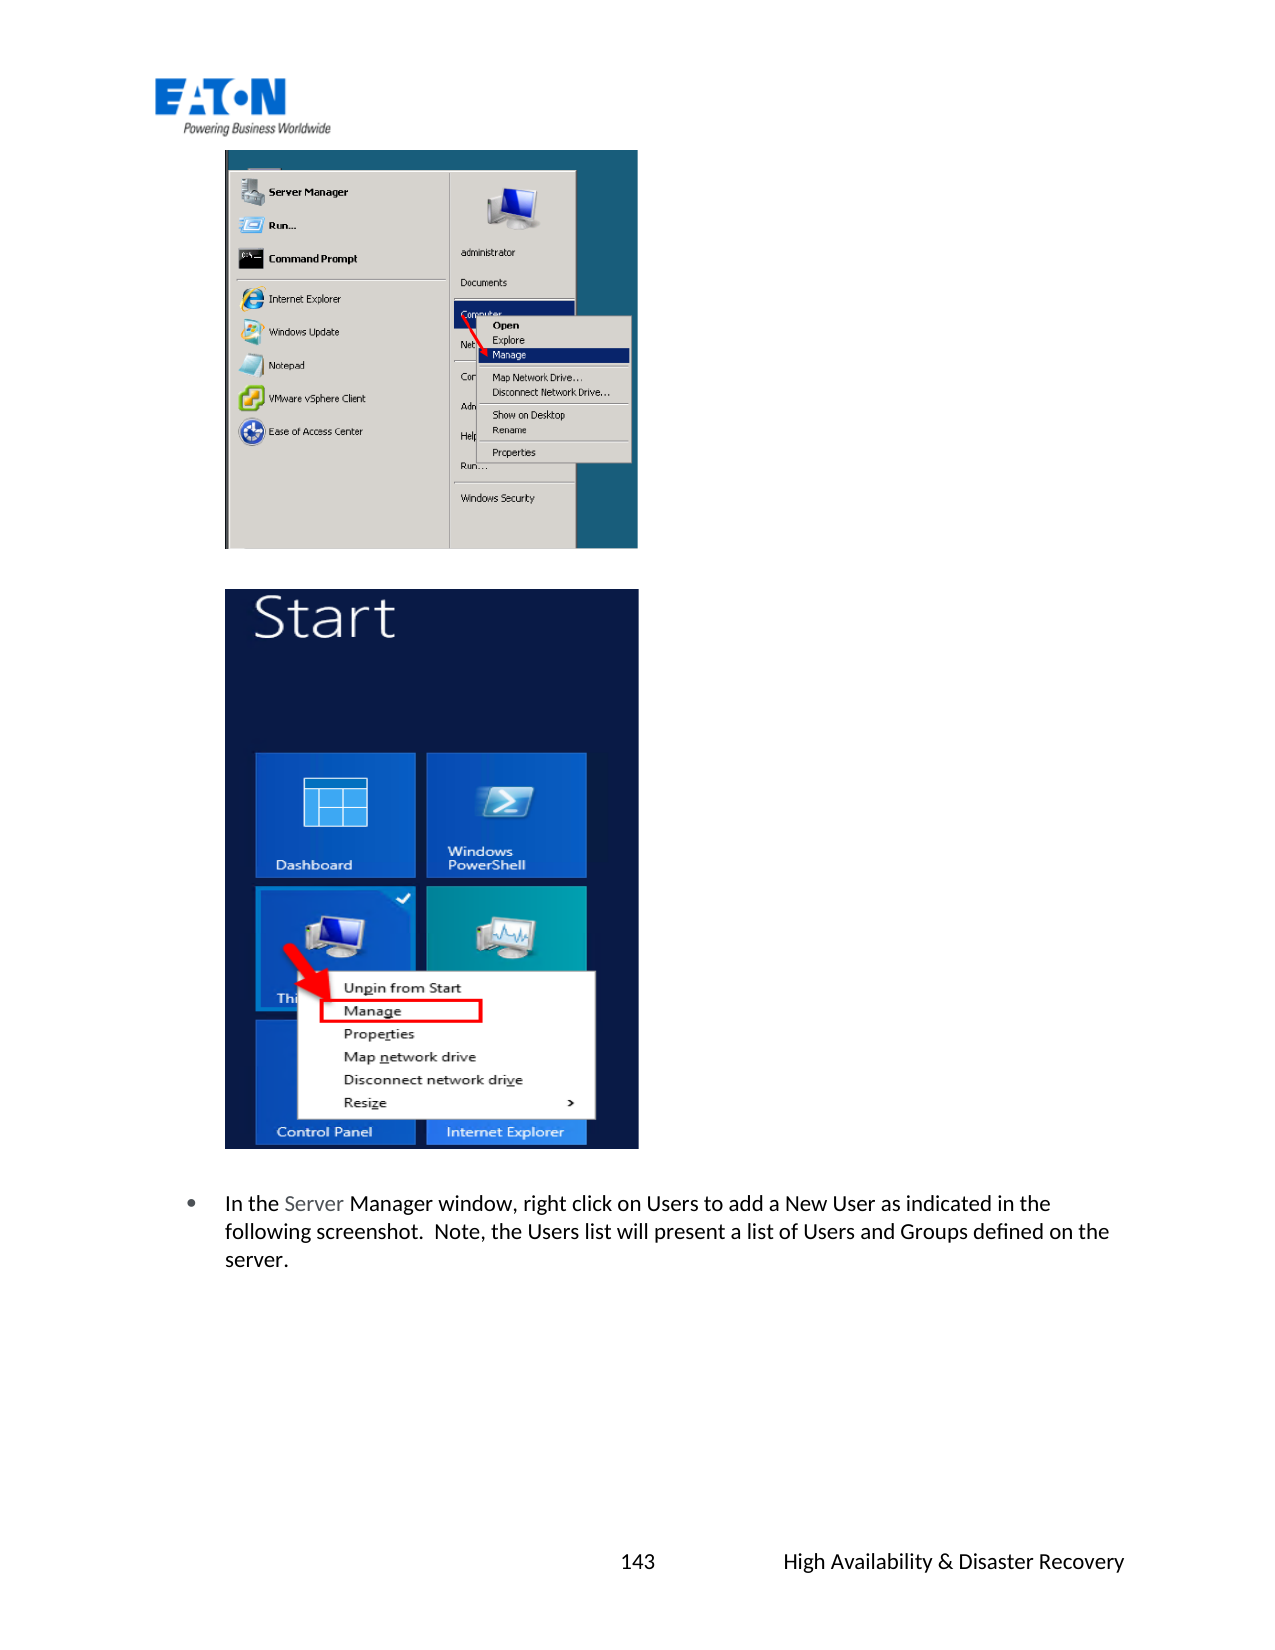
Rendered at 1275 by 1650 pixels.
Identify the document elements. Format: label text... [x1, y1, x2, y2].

picture [150, 75, 337, 140]
list In the Server Manager window, right click on Users to add a New User as indicated in the following screenshot. Note, the Users list will present a list of Users and Groups defined on the server. [187, 1189, 1125, 1273]
picture [225, 150, 638, 549]
picture [225, 589, 639, 1149]
